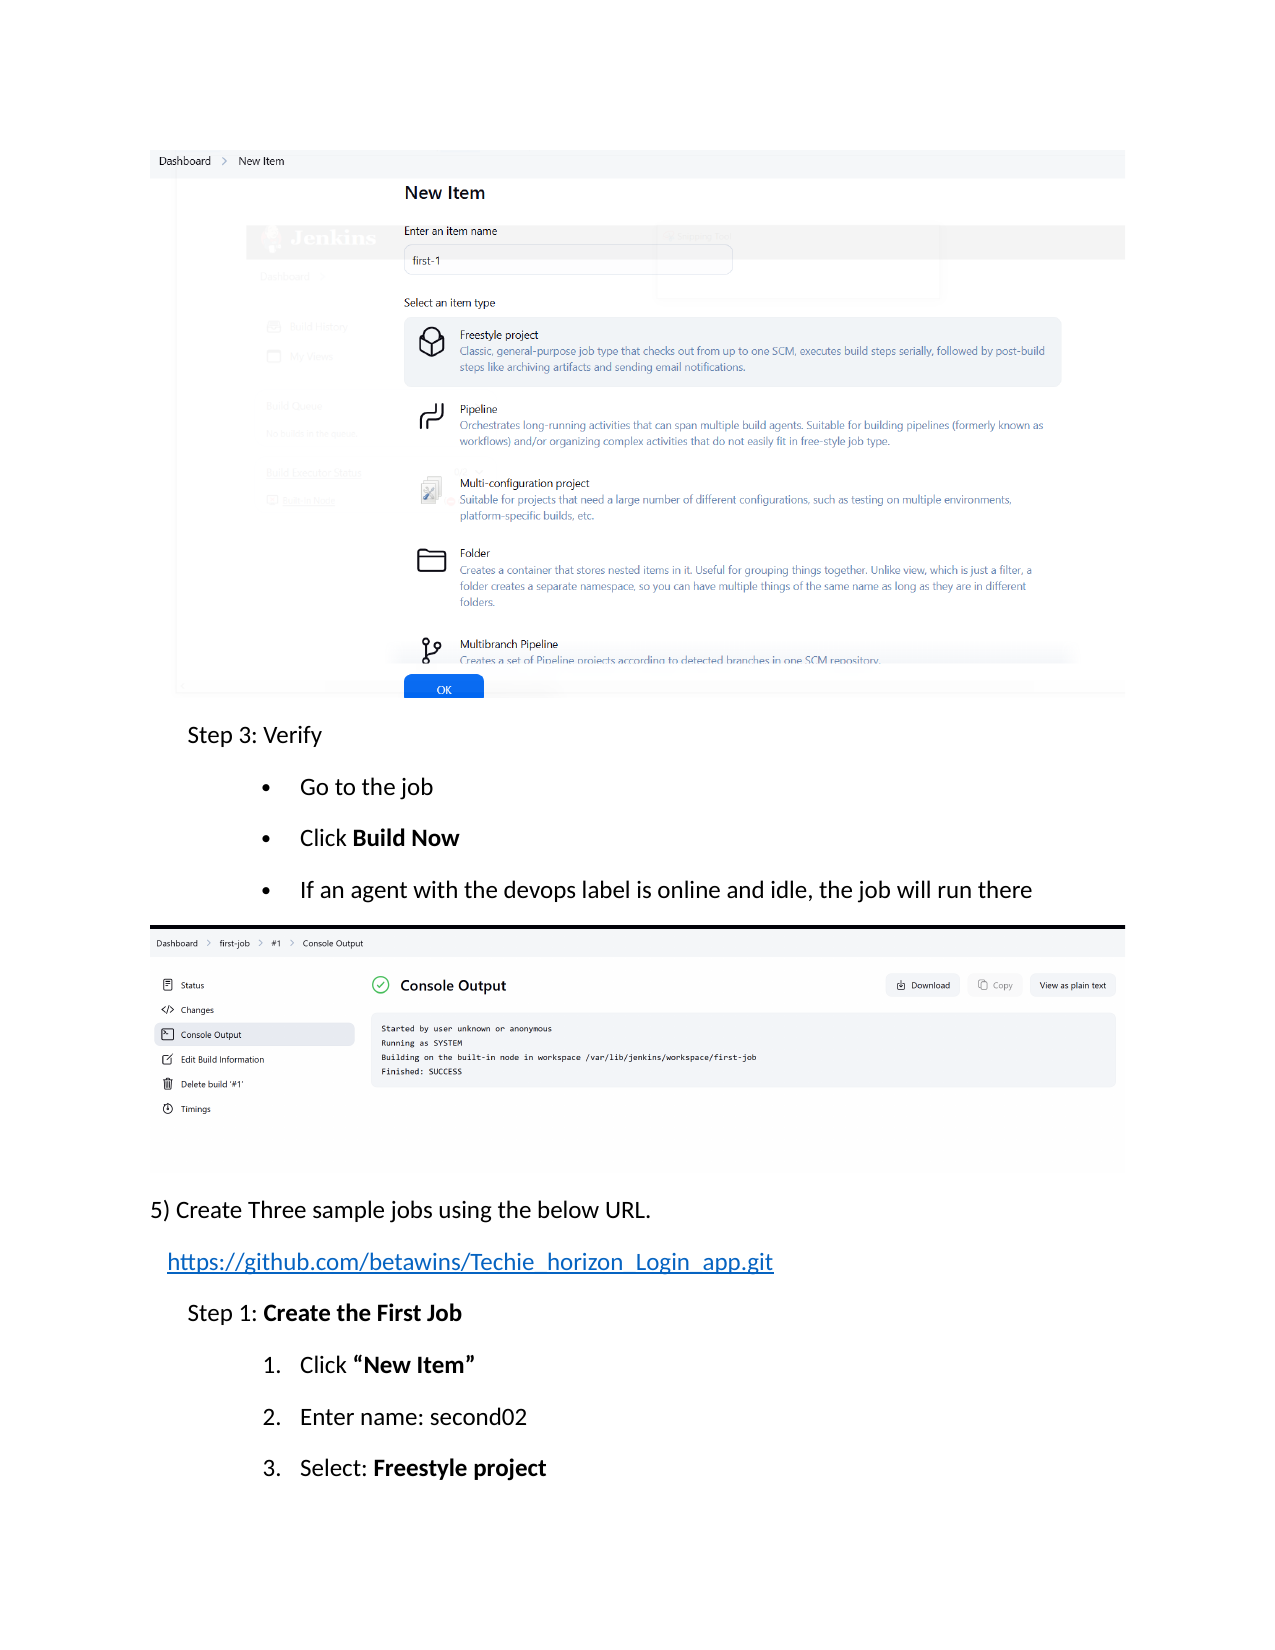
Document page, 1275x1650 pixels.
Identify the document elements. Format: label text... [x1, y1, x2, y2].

text https://github.com/betawins/Techie_horizon_Login_app.git [150, 1246, 1125, 1276]
picture [150, 925, 1125, 1173]
text Step 1: Create the First Job [150, 1297, 1125, 1328]
picture [150, 150, 1125, 698]
list Select: Freestyle project [262, 1452, 1125, 1483]
list Go to the job [262, 771, 1125, 801]
text Step 3: Verify [150, 719, 1125, 750]
list Click “New Item” [262, 1349, 1125, 1380]
list Click Build Now [262, 822, 1125, 853]
list Enter name: second02 [262, 1401, 1125, 1431]
text 5) Create Three sample jobs using the below URL. [150, 1194, 1125, 1225]
list If an agent with the devops label is online and idle, the job will run there [262, 874, 1125, 905]
